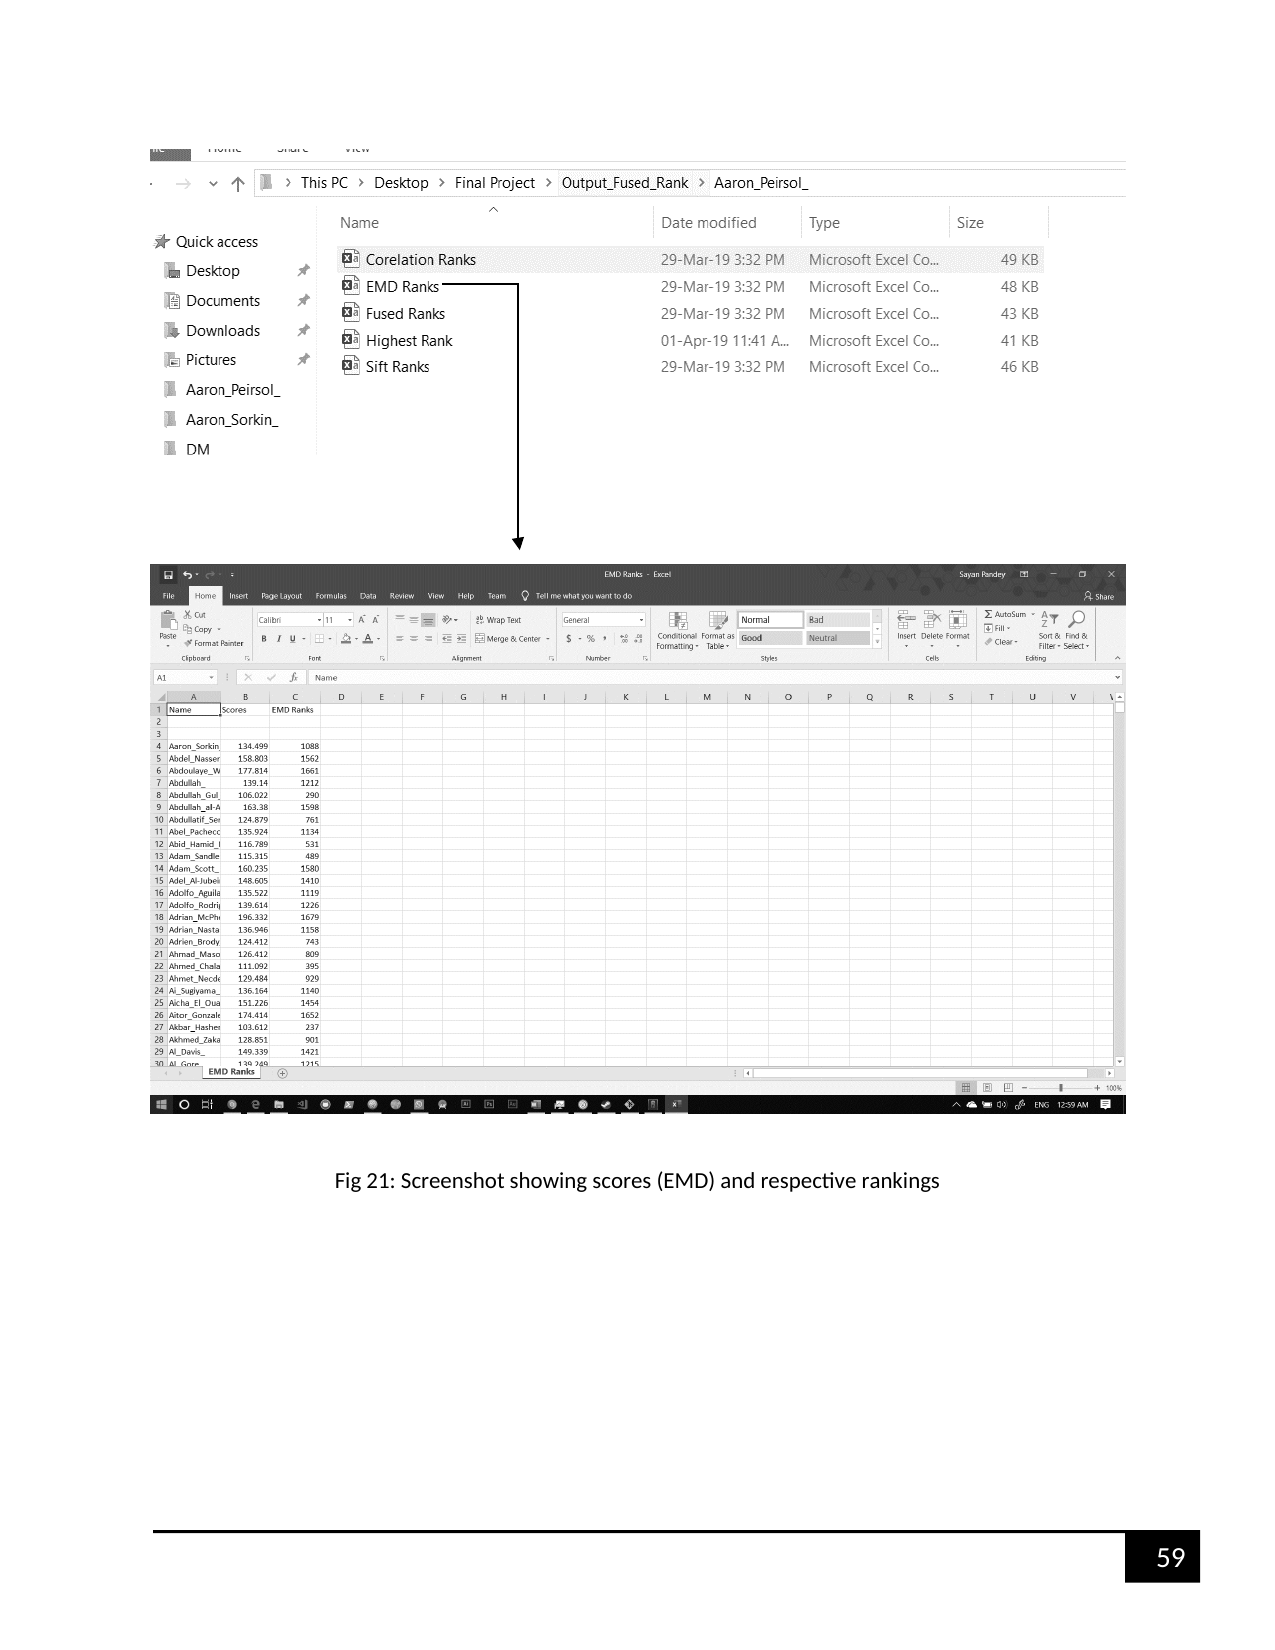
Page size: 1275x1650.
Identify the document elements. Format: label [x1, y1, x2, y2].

picture [150, 564, 1126, 1114]
picture [150, 149, 1126, 455]
